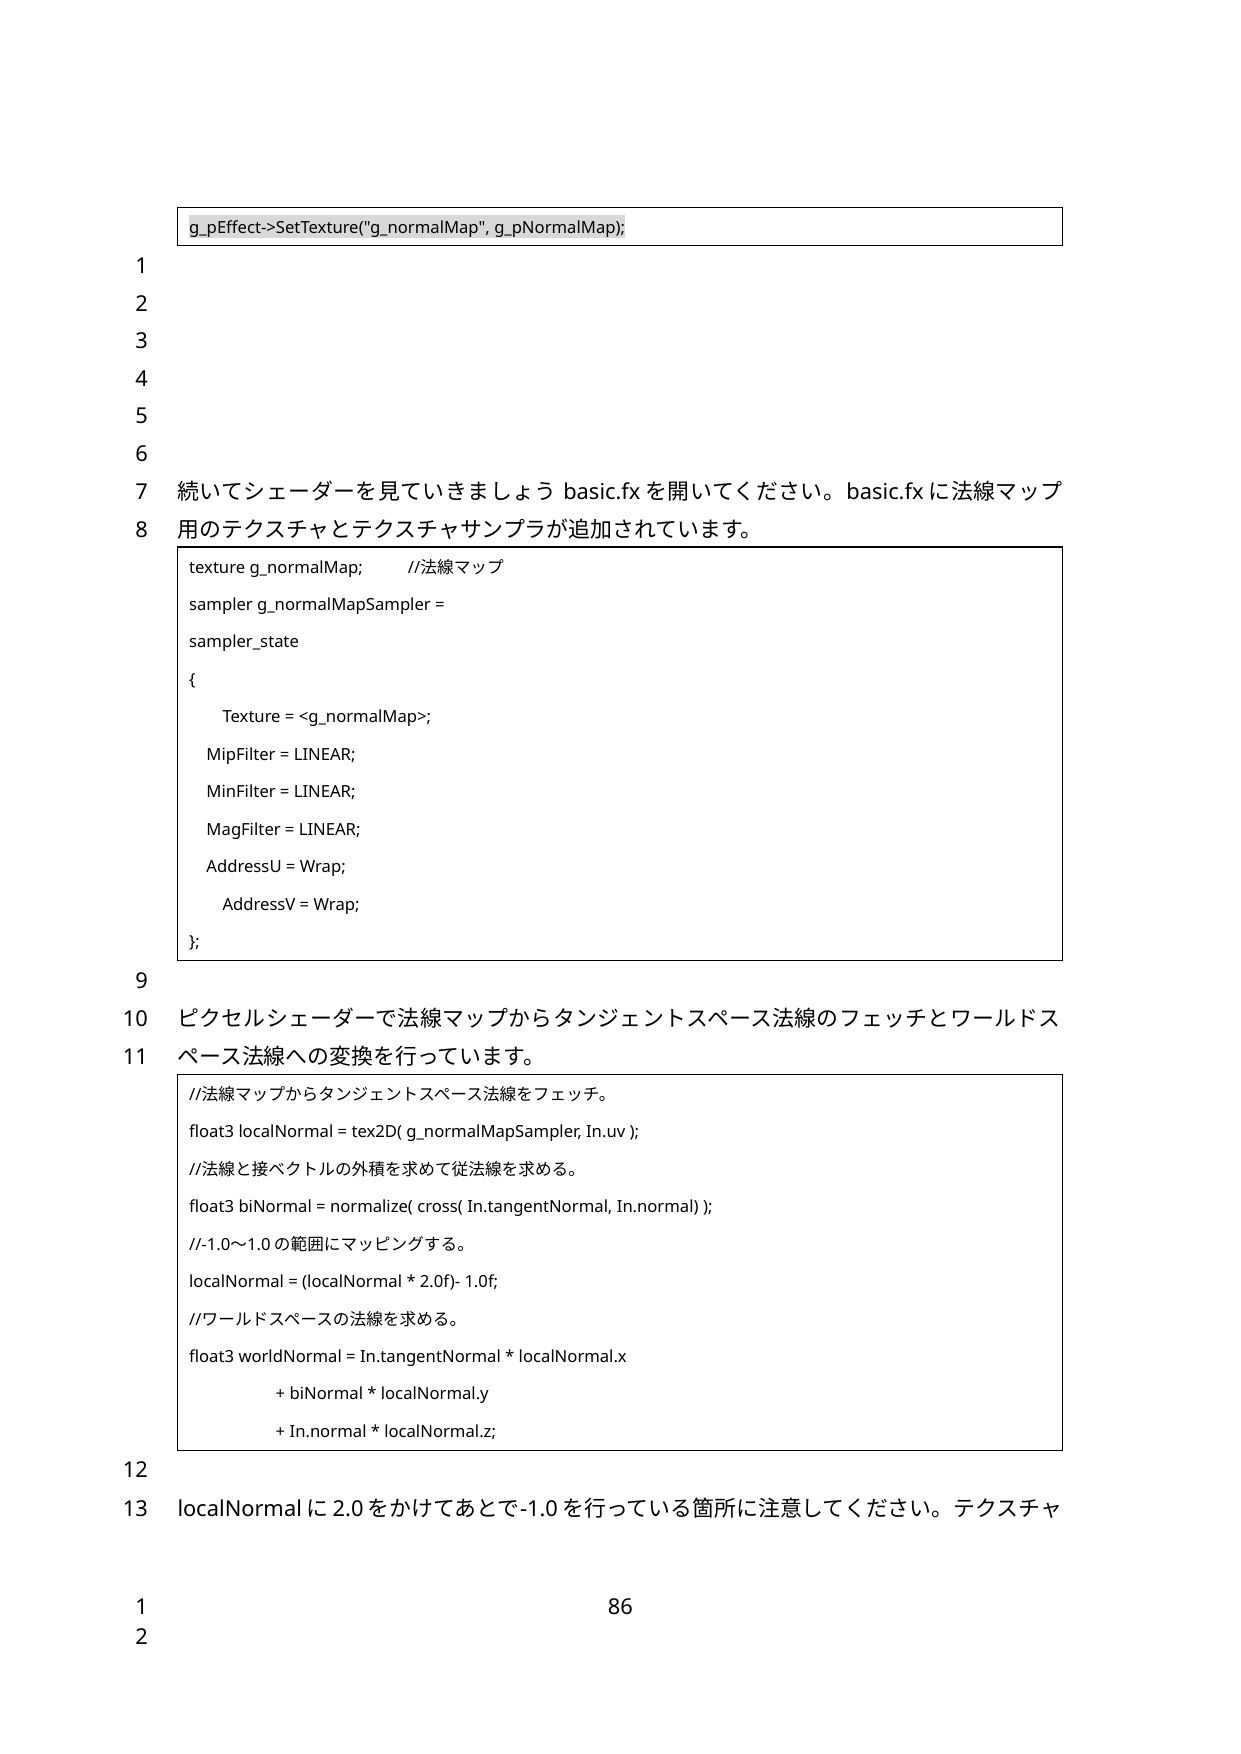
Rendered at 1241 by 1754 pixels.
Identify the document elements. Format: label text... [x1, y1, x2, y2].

table_header //法線マップからタンジェントスペース法線をフェッチ。 float3 localNormal = tex2D( g_normalMapSampler, In.uv ); //法線と接ベクトルの外積を求めて従法線を求める。 float3 biNormal = normalize( cross( In.tangentNormal, In.normal) ); //-1.0～1.0の範囲にマッピングする。 localNormal = (localNormal * 2.0f)- 1.0f; //ワールドスペースの法線を求める。 float3 worldNormal = In.tangentNormal * localNormal.x + biNormal * localNormal.y + In.normal * localNormal.z; [178, 1075, 1062, 1449]
table_header texture g_normalMap; //法線マップ sampler g_normalMapSampler = sampler_state { Texture = <g_normalMap>; MipFilter = LINEAR; MinFilter = LINEAR; MagFilter = LINEAR; AddressU = Wrap; AddressV = Wrap; }; [178, 548, 1062, 960]
text ピクセルシェーダーで法線マップからタンジェントスペース法線のフェッチとワールドスペース法線への変換を行っています。 [177, 998, 1063, 1073]
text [177, 1488, 1063, 1526]
text 続いてシェーダーを見ていきましょうbasic.fxを開いてください。basic.fxに法線マップ用のテクスチャとテクスチャサンプラが追加されています。 [177, 471, 1063, 546]
table_header g_pEffect->SetTexture("g_normalMap", g_pNormalMap); [178, 208, 1062, 245]
